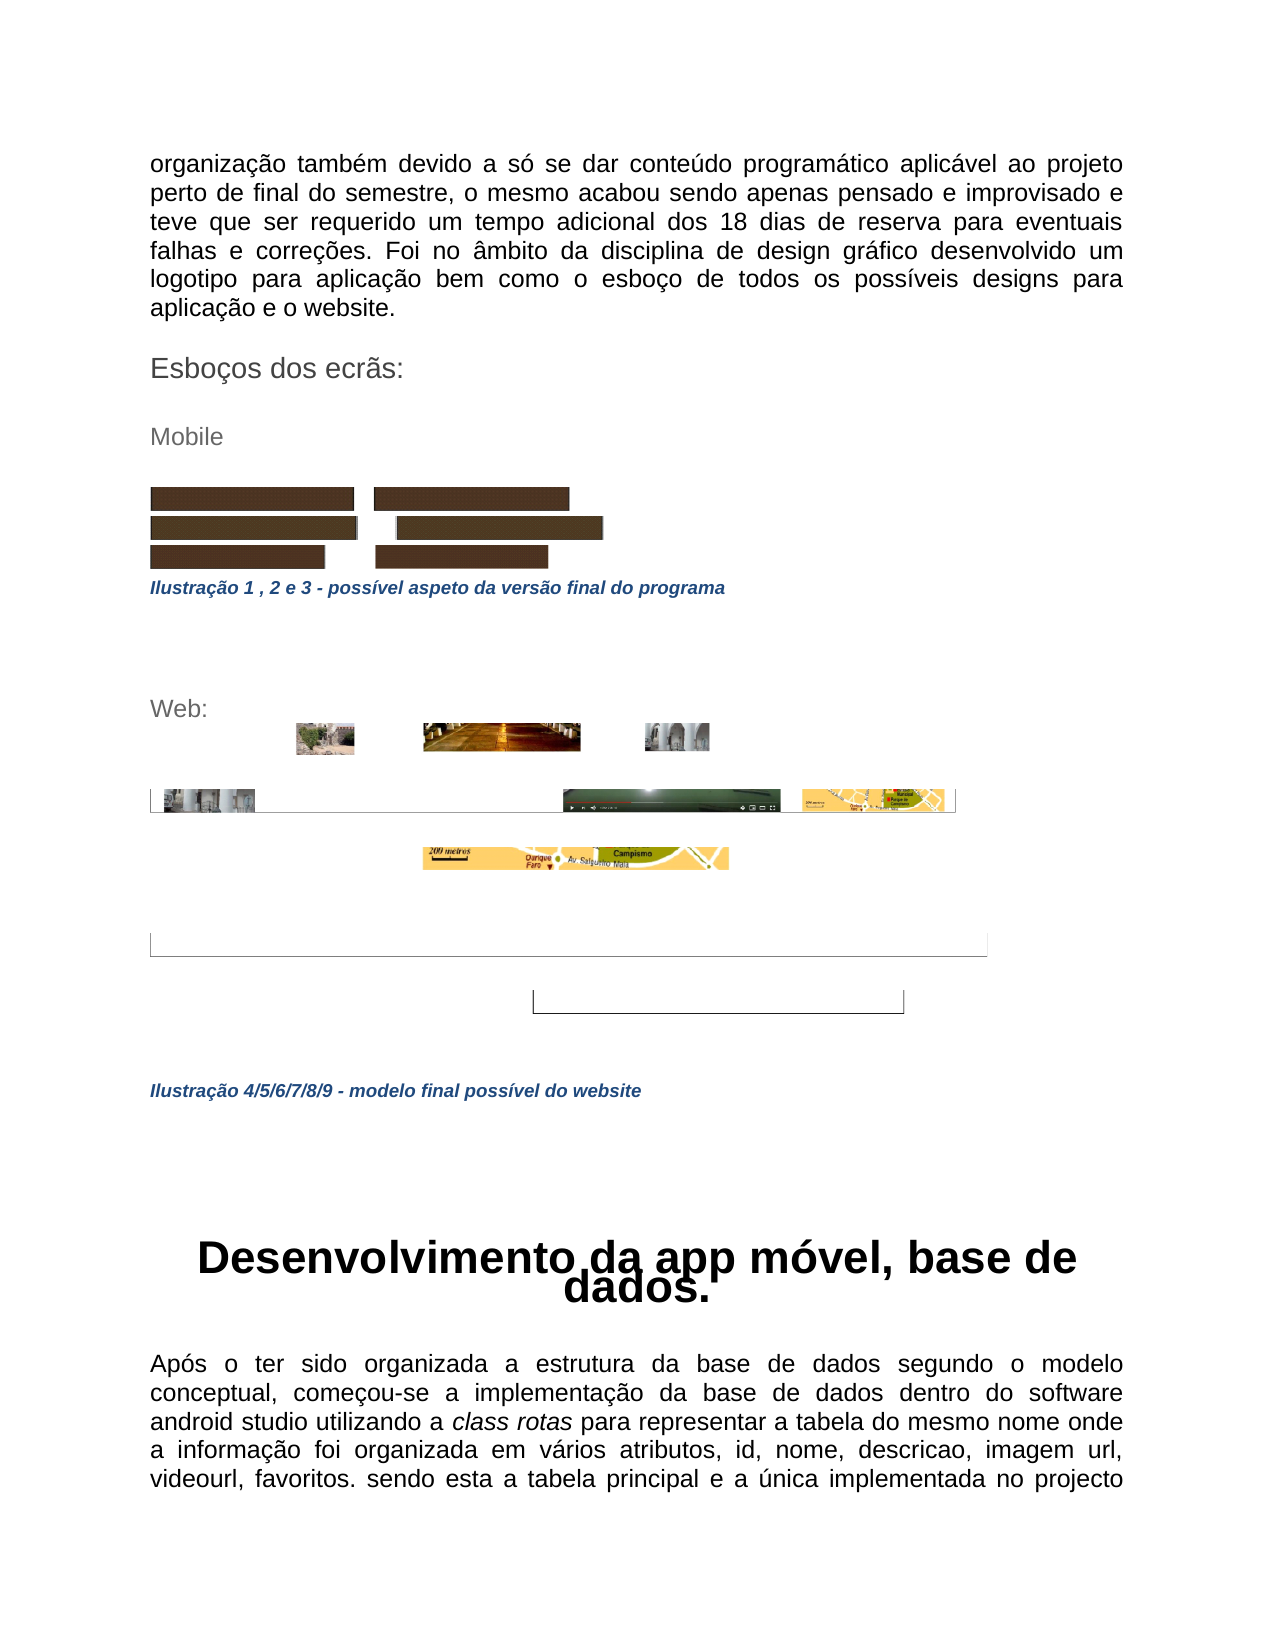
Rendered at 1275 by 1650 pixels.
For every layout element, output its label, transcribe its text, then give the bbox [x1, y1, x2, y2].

text Ilustração 1 , 2 e 3 - possível aspeto da versão final do programa [150, 574, 1125, 599]
text Mobile [150, 422, 1125, 451]
text Ilustração 4/5/6/7/8/9 - modelo final possível do website [150, 1077, 1125, 1102]
text Esboços dos ecrãs: [150, 356, 1125, 384]
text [150, 1349, 1125, 1493]
text Web: [150, 695, 1125, 724]
text Desenvolvimento da app móvel, base de dados. [150, 1251, 1125, 1308]
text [150, 150, 1125, 322]
